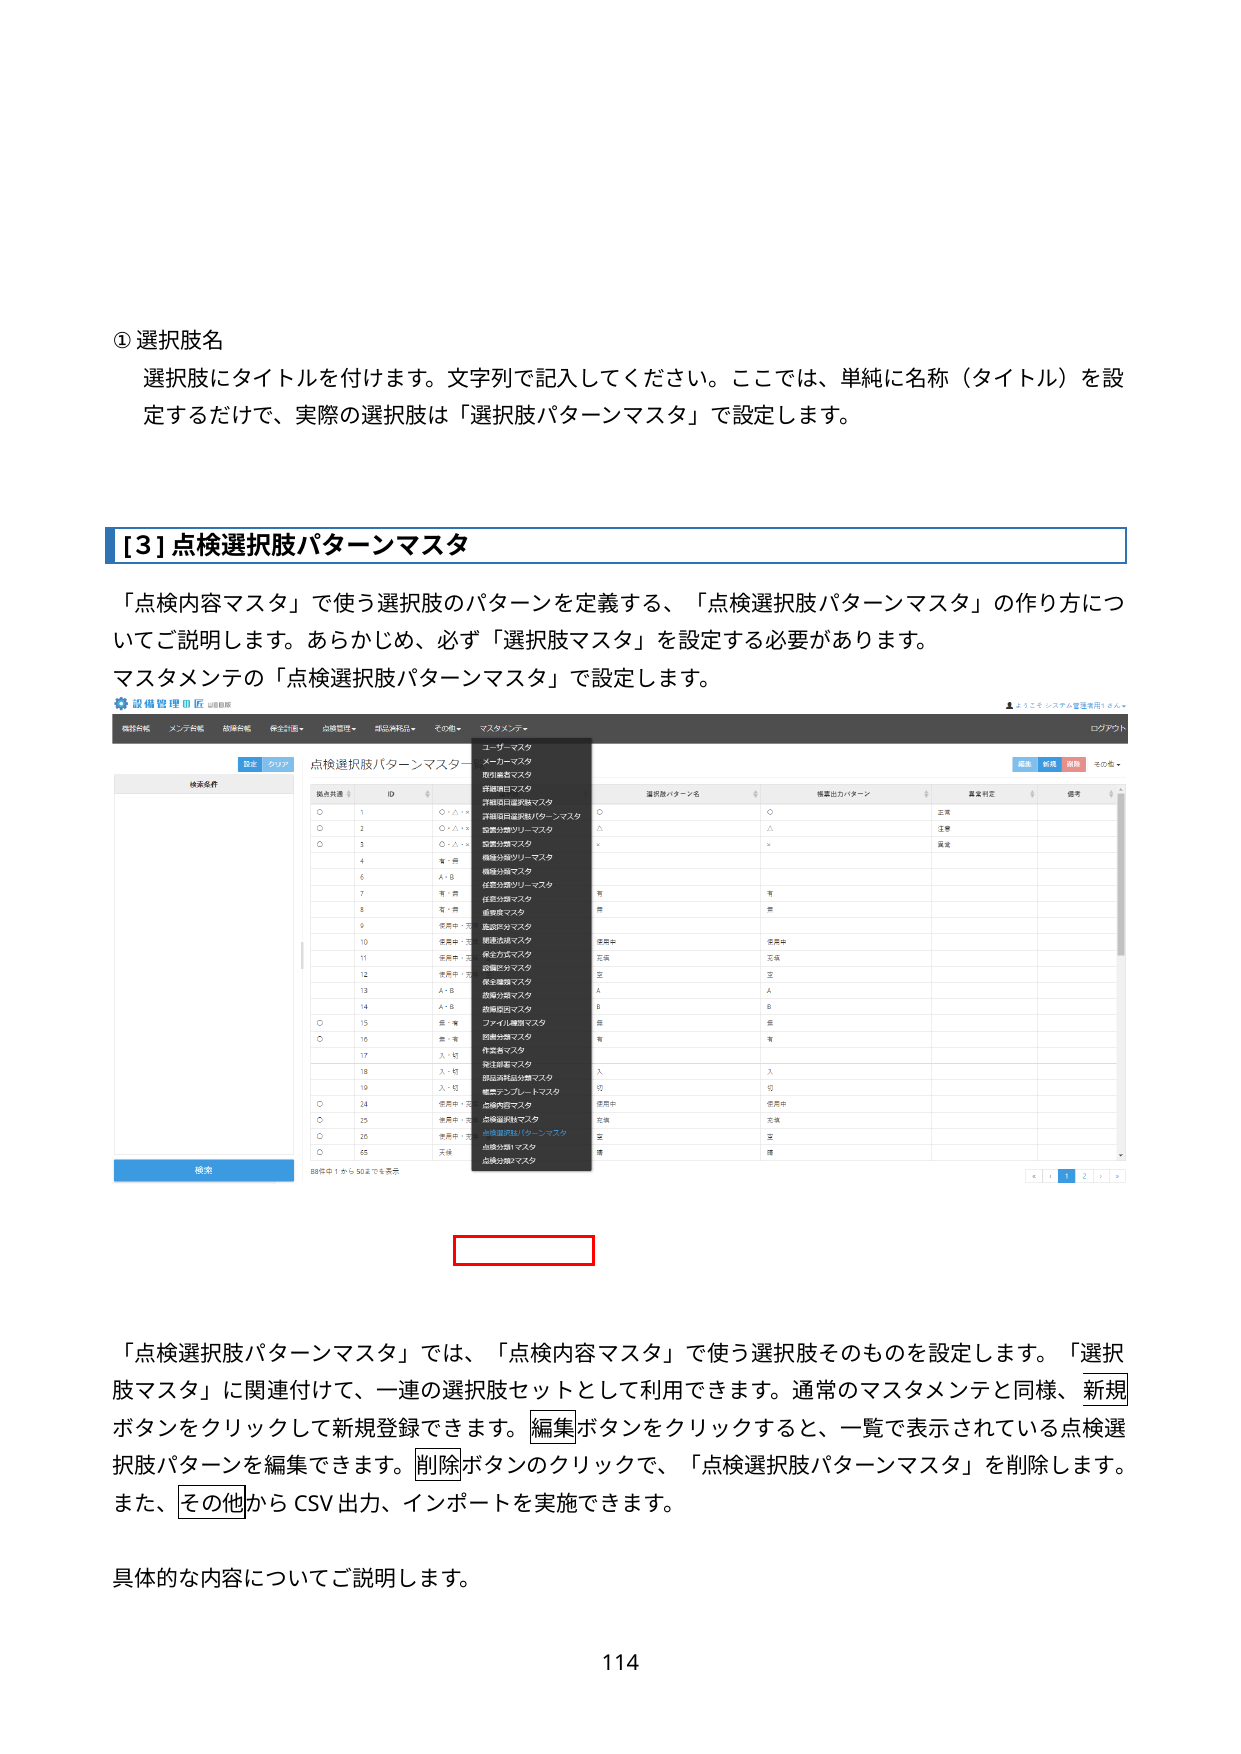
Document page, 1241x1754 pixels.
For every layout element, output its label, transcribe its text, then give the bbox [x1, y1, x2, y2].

text マスタメンテの「点検選択肢パターンマスタ」で設定します。 [112, 658, 1128, 695]
text 具体的な内容についてご説明します。 [112, 1558, 1128, 1596]
picture [112, 695, 1128, 1184]
text 選択肢にタイトルを付けます。文字列で記入してください。ここでは、単純に名称（タイトル）を設定するだけで、実際の選択肢は「選択肢パターンマスタ」で設定します。 [143, 358, 1128, 433]
text 「点検選択肢パターンマスタ」では、「点検内容マスタ」で使う選択肢そのものを設定します。「選択肢マスタ」に関連付けて、一連の選択肢セットとして利用できます。通常のマスタメンテと同様、新規ボタンをクリックして新規登録できます。編集ボタンをクリックすると、一覧で表示されている点検選択肢パターンを編集できます。削除ボタンのクリックで、「点検選択肢パターンマスタ」を削除します。 [112, 1333, 1128, 1483]
text また、その他からCSV出力、インポートを実施できます。 [112, 1483, 1128, 1521]
text ①選択肢名 [112, 321, 1128, 358]
subtitle [３] 点検選択肢パターンマスタ [115, 529, 1125, 562]
text 「点検内容マスタ」で使う選択肢のパターンを定義する、「点検選択肢パターンマスタ」の作り方についてご説明します。あらかじめ、必ず「選択肢マスタ」を設定する必要があります。 [112, 583, 1128, 658]
